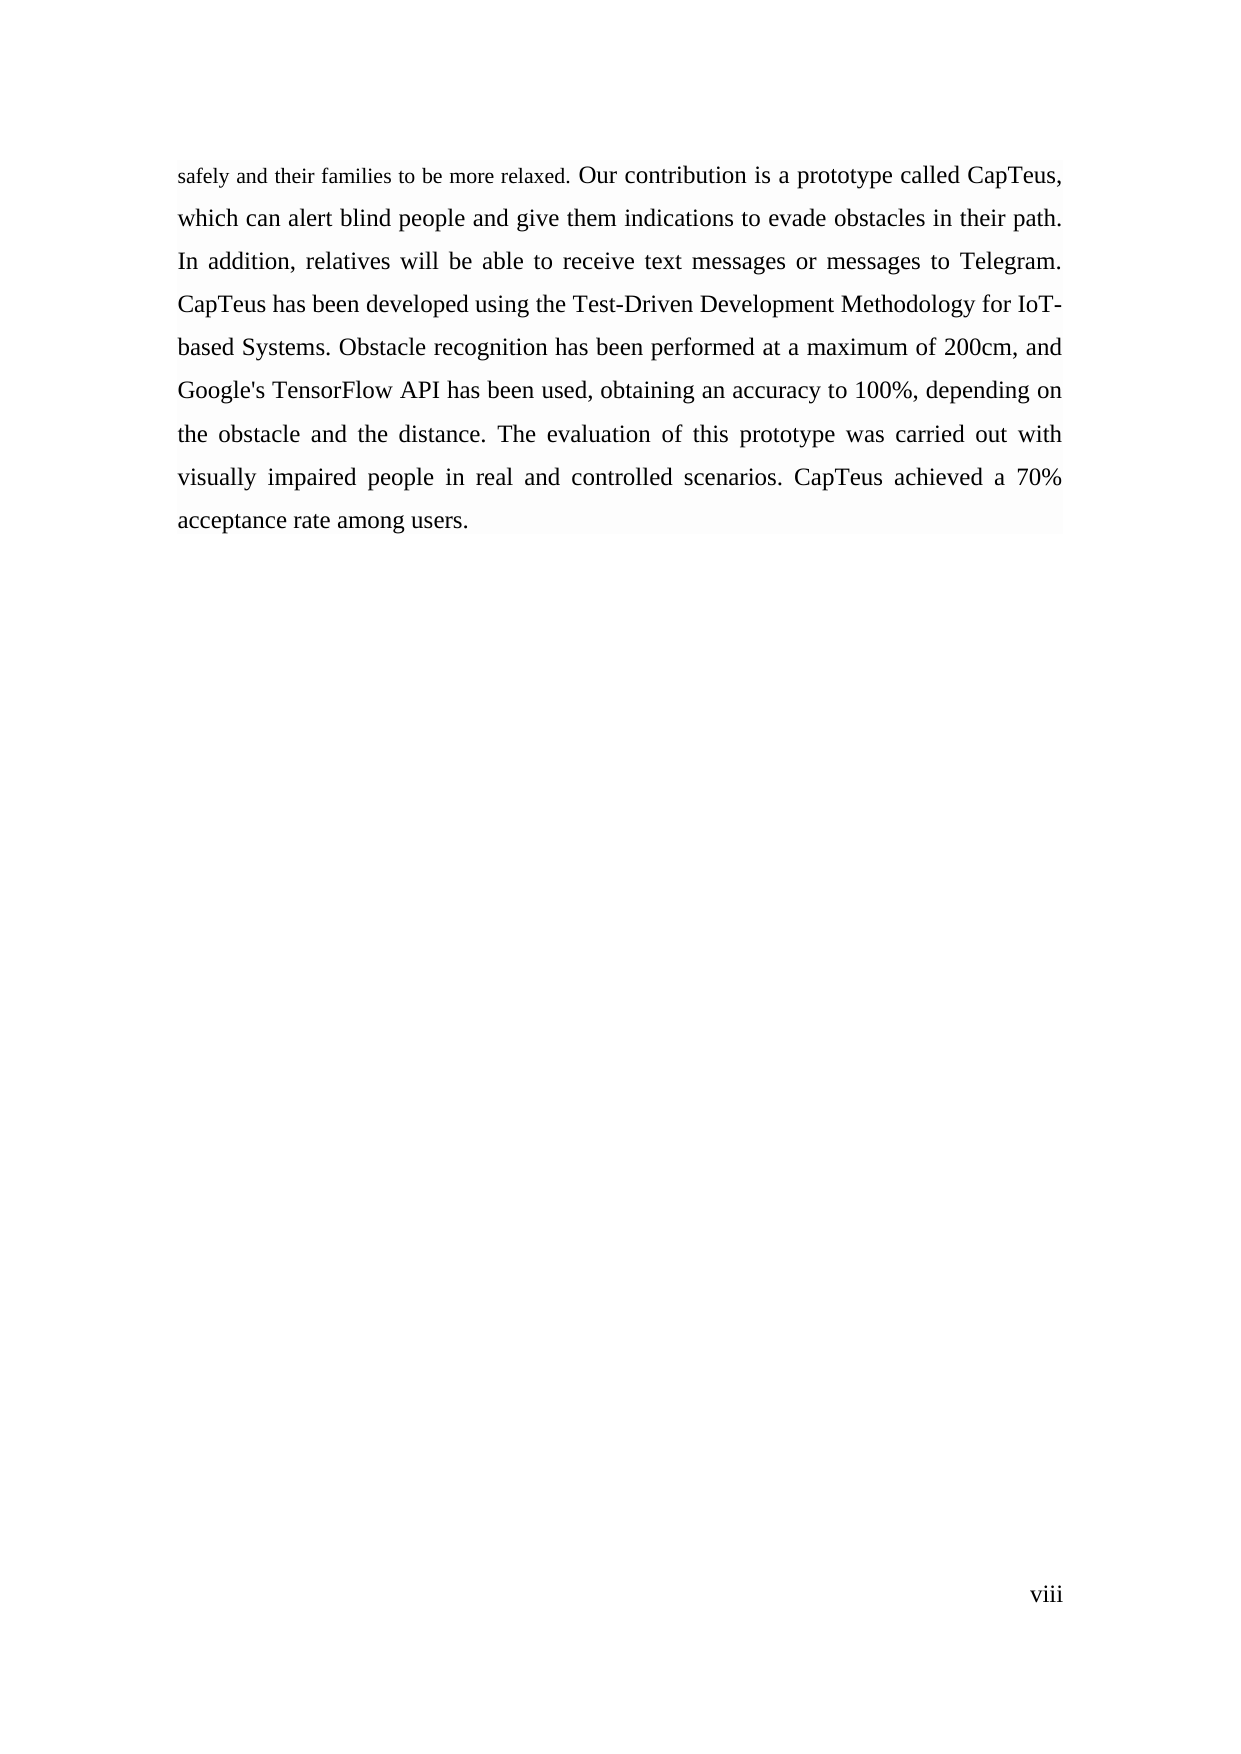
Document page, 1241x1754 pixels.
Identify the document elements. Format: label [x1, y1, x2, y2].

text [177, 160, 1063, 534]
